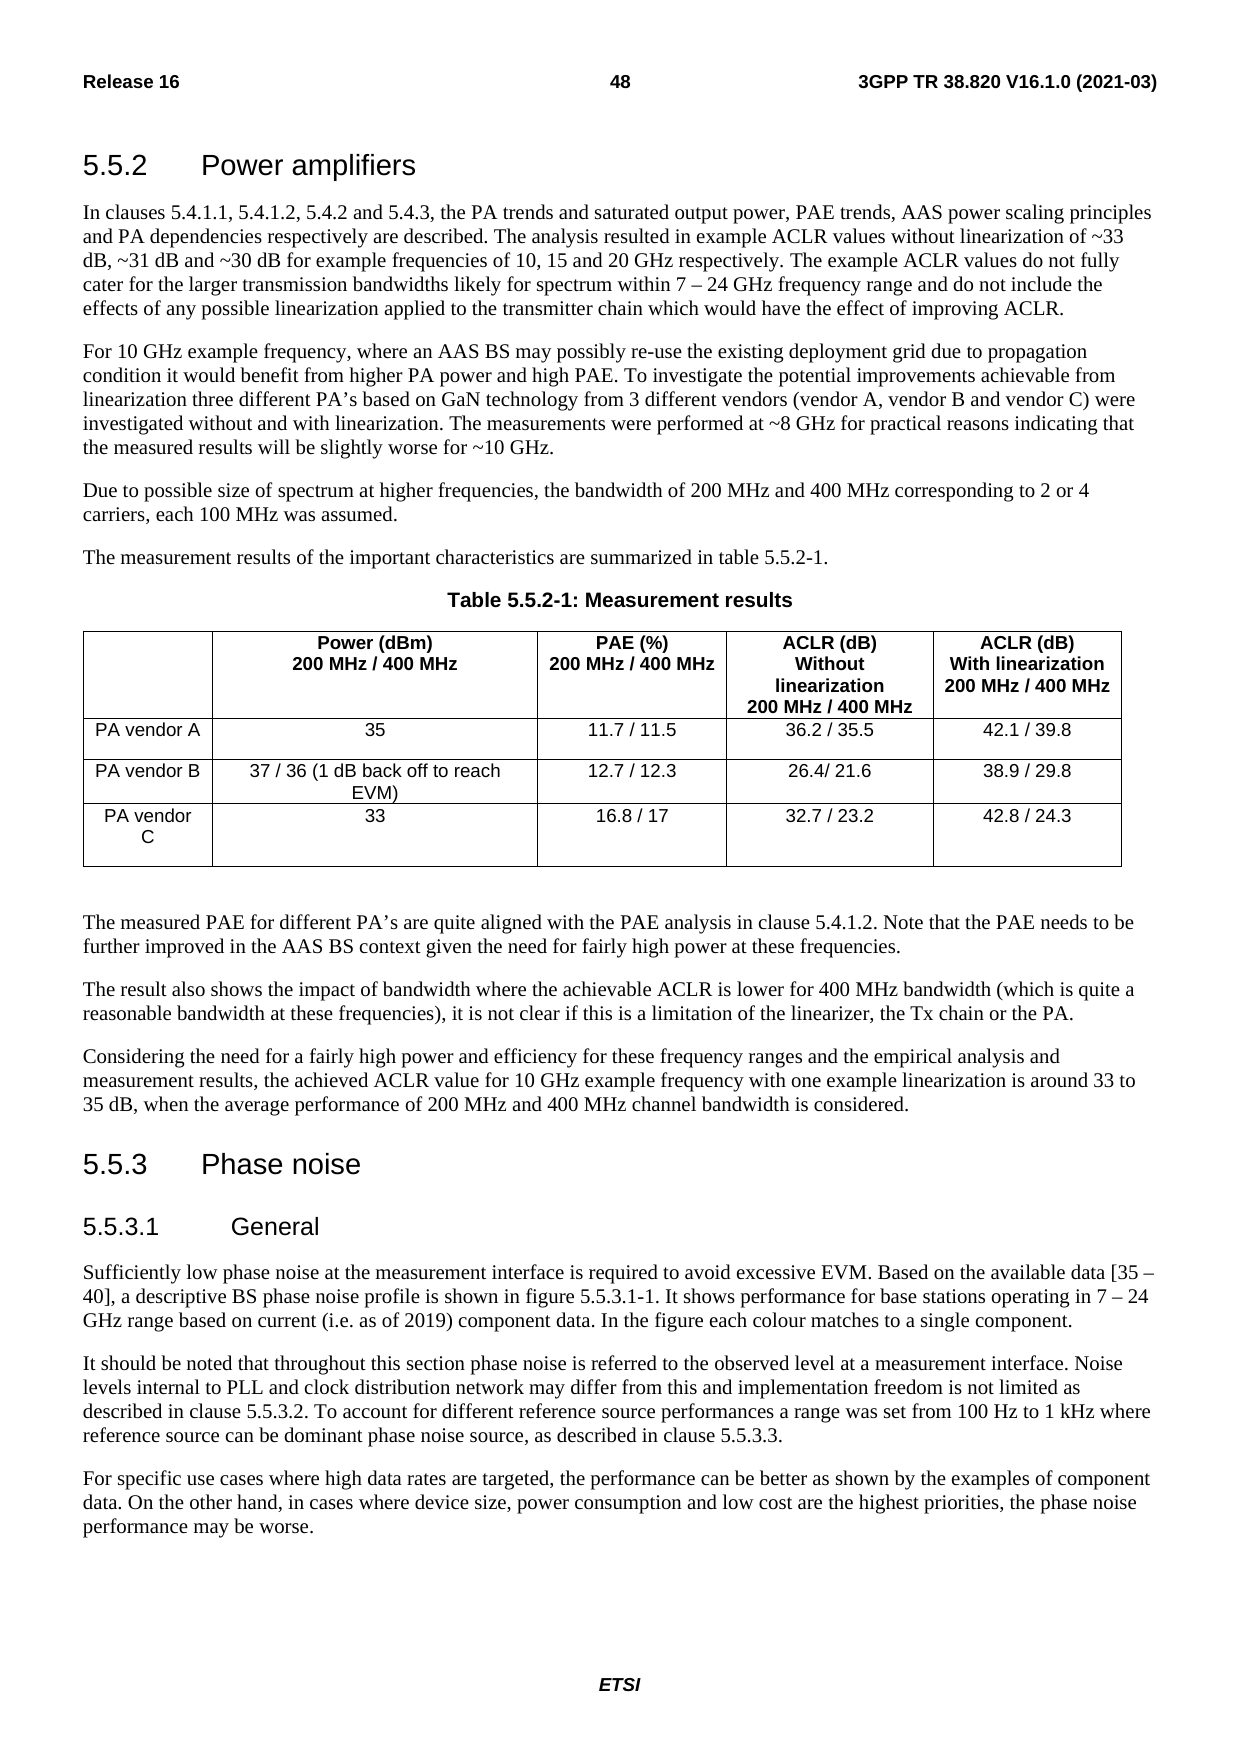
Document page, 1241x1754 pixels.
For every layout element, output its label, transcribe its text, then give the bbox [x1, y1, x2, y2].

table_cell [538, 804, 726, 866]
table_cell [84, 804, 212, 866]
text Sufficiently low phase noise at the measurement interface is required to avoid excessive EVM. Based on the available data [35 – 40], a descriptive BS phase noise profile is shown in figure 5.5.3.1-1. It shows performance for base stations operating in 7 – 24 GHz range based on current (i.e. as of 2019) component data. In the figure each colour matches to a single component. [83, 1259, 1157, 1332]
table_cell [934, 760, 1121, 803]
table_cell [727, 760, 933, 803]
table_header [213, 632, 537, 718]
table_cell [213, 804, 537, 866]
text The result also shows the impact of bandwidth where the achievable ACLR is lower for 400 MHz bandwidth (which is quite a reasonable bandwidth at these frequencies), it is not clear if this is a limitation of the linearizer, the Tx chain or the PA. [83, 977, 1157, 1025]
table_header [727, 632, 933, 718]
text Considering the need for a fairly high power and efficiency for these frequency ranges and the empirical analysis and measurement results, the achieved ACLR value for 10 GHz example frequency with one example linearization is around 33 to 35 dB, when the average performance of 200 MHz and 400 MHz channel bandwidth is considered. [83, 1044, 1157, 1116]
text For specific use cases where high data rates are targeted, the performance can be better as shown by the examples of component data. On the other hand, in cases where device size, power consumption and low cost are the highest priorities, the phase noise performance may be worse. [83, 1466, 1157, 1538]
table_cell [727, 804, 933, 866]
subtitle 5.5.2 Power amplifiers [83, 148, 1157, 181]
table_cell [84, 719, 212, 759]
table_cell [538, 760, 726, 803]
text For 10 GHz example frequency, where an AAS BS may possibly re-use the existing deployment grid due to propagation condition it would benefit from higher PA power and high PAE. To investigate the potential improvements achievable from linearization three different PA’s based on GaN technology from 3 different vendors (vendor A, vendor B and vendor C) were investigated without and with linearization. The measurements were performed at ~8 GHz for practical reasons indicating that the measured results will be slightly worse for ~10 GHz. [83, 339, 1157, 459]
subtitle 5.5.3 Phase noise [83, 1147, 1157, 1181]
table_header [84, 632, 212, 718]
text Table 5.5.2-1: Measurement results [83, 588, 1157, 612]
subtitle 5.5.3.1 General [83, 1212, 1157, 1241]
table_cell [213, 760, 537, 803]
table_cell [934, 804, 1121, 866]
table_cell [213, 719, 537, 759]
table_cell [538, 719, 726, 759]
text It should be noted that throughout this section phase noise is referred to the observed level at a measurement interface. Noise levels internal to PLL and clock distribution network may differ from this and implementation freedom is not limited as described in clause 5.5.3.2. To account for different reference source performances a range was set from 100 Hz to 1 kHz where reference source can be dominant phase noise source, as described in clause 5.5.3.3. [83, 1351, 1157, 1447]
text The measurement results of the important characteristics are summarized in table 5.5.2-1. [83, 545, 1157, 569]
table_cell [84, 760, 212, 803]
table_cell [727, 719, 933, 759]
text In clauses 5.4.1.1, 5.4.1.2, 5.4.2 and 5.4.3, the PA trends and saturated output power, PAE trends, AAS power scaling principles and PA dependencies respectively are described. The analysis resulted in example ACLR values without linearization of ~33 dB, ~31 dB and ~30 dB for example frequencies of 10, 15 and 20 GHz respectively. The example ACLR values do not fully cater for the larger transmission bandwidths likely for spectrum within 7 – 24 GHz frequency range and do not include the effects of any possible linearization applied to the transmitter chain which would have the effect of improving ACLR. [83, 200, 1157, 320]
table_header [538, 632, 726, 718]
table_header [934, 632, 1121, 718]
text The measured PAE for different PA’s are quite aligned with the PAE analysis in clause 5.4.1.2. Note that the PAE needs to be further improved in the AAS BS context given the need for fairly high power at these frequencies. [83, 910, 1157, 958]
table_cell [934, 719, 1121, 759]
text Due to possible size of spectrum at higher frequencies, the bandwidth of 200 MHz and 400 MHz corresponding to 2 or 4 carriers, each 100 MHz was assumed. [83, 478, 1157, 526]
